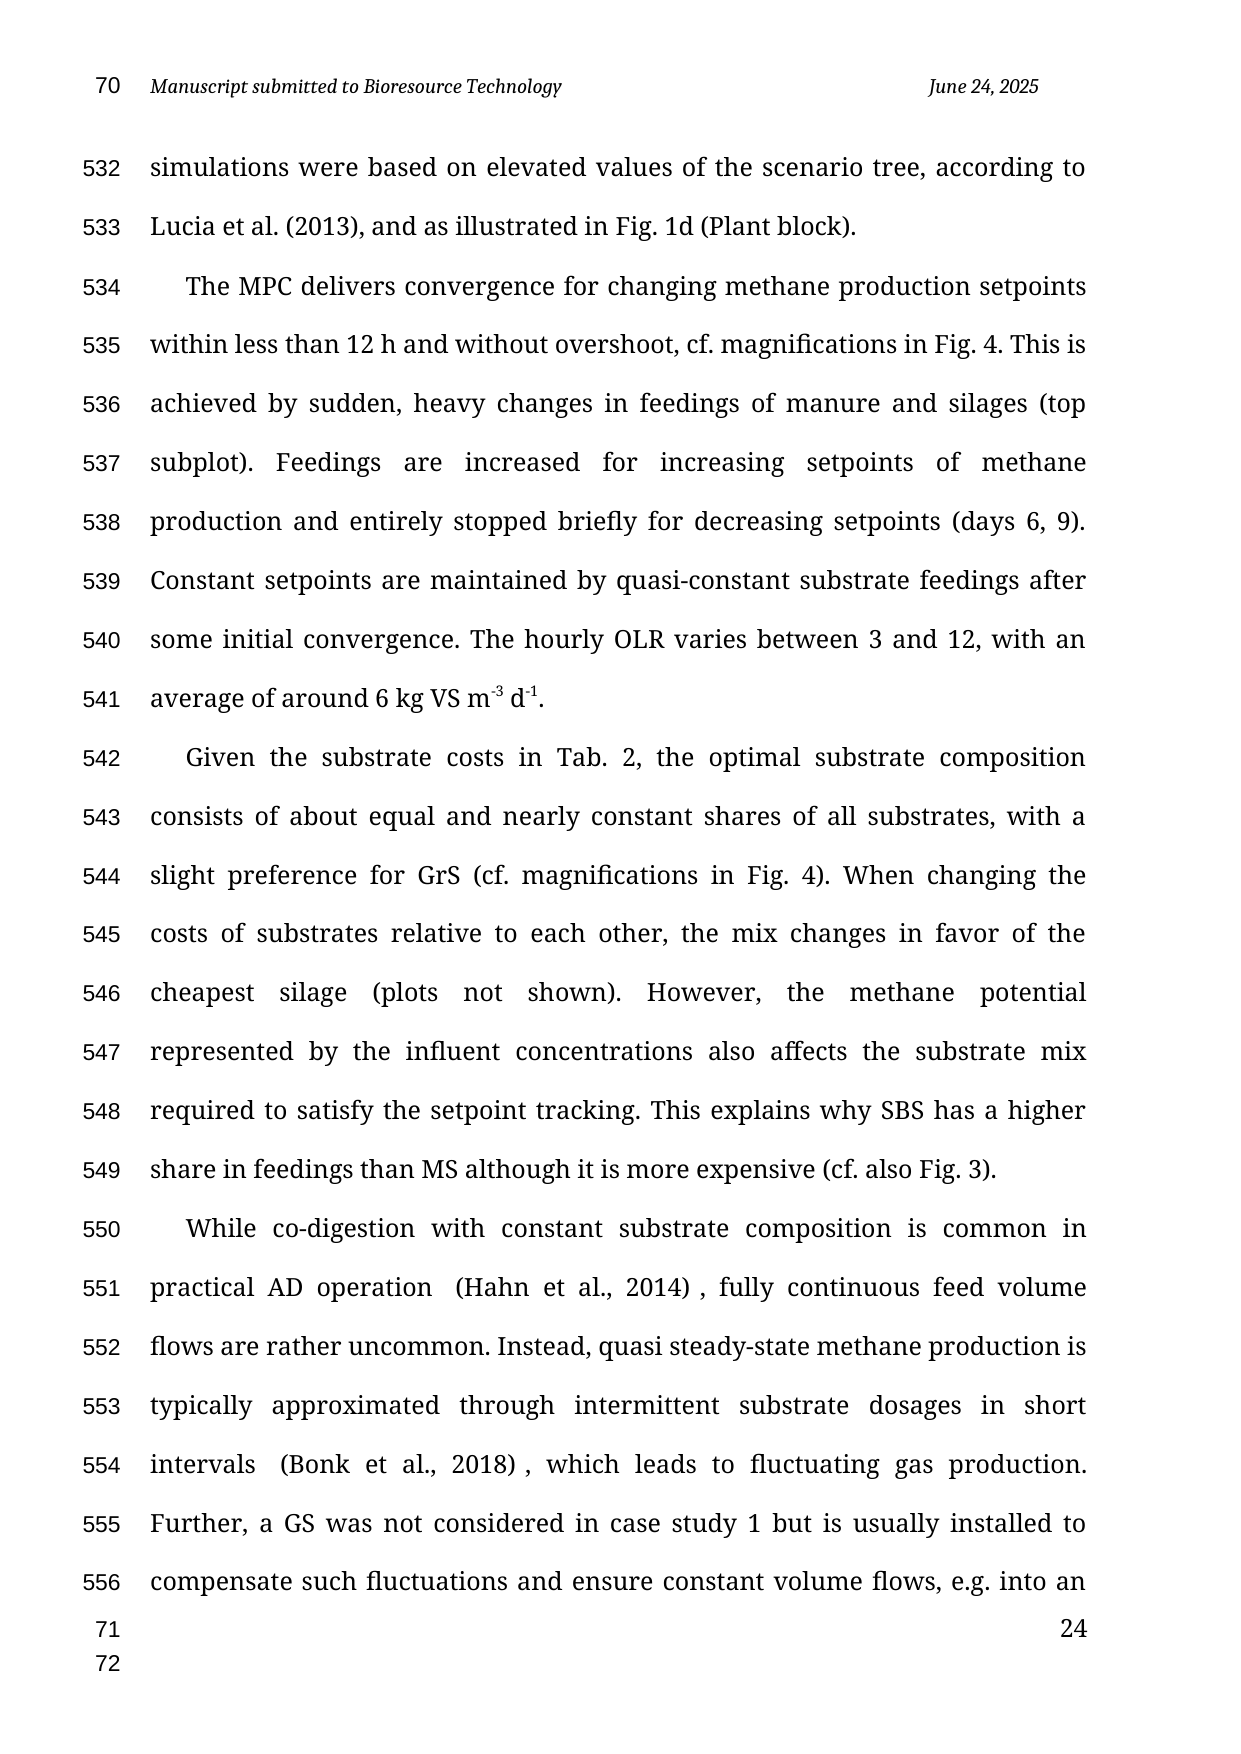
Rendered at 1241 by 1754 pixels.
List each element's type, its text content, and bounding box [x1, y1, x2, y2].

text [150, 150, 1087, 243]
text Given the substrate costs in Tab. 2, the optimal substrate composition consists of about equal and nearly constant shares of all substrates, with a slight preference for GrS (cf. magnifications in Fig. 4). When changing the costs of substrates relative to each other, the mix changes in favor of the cheapest silage (plots not shown). However, the methane potential represented by the influent concentrations also affects the substrate mix required to satisfy the setpoint tracking. This explains why SBS has a higher share in feedings than MS although it is more expensive (cf. also Fig. 3). [150, 739, 1087, 1186]
text The MPC delivers convergence for changing methane production setpoints within less than 12 h and without overshoot, cf. magnifications in Fig. 4. This is achieved by sudden, heavy changes in feedings of manure and silages (top subplot). Feedings are increased for increasing setpoints of methane production and entirely stopped briefly for decreasing setpoints (days 6, 9). Constant setpoints are maintained by quasi-constant substrate feedings after some initial convergence. The hourly OLR varies between 3 and 12, with an average of around 6 kg VS m-3 d-1. [150, 268, 1087, 714]
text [150, 1211, 1087, 1598]
